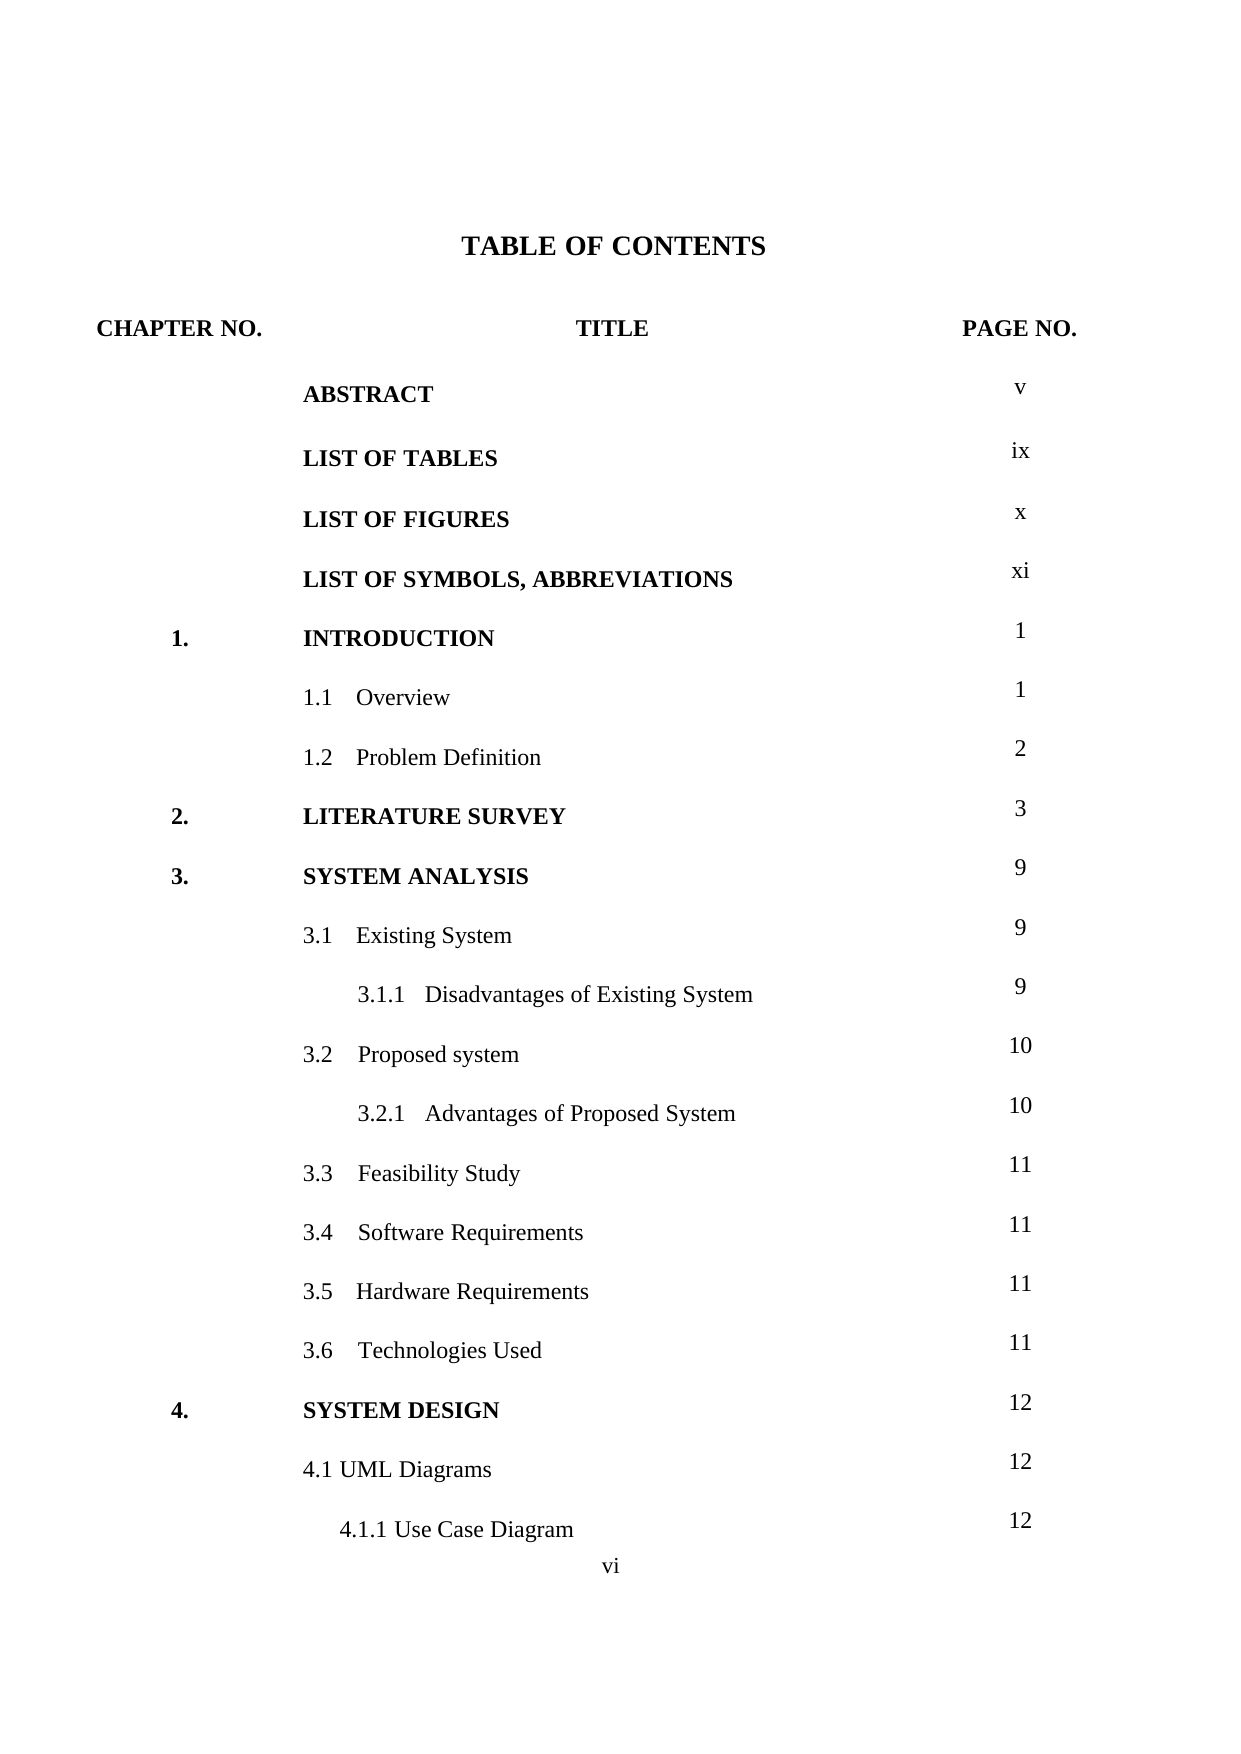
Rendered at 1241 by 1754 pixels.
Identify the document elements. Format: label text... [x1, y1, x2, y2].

text CHAPTER NO. TITLE PAGE NO. ABSTRACT v [96, 314, 1079, 408]
subtitle TABLE OF CONTENTS [461, 229, 1238, 261]
